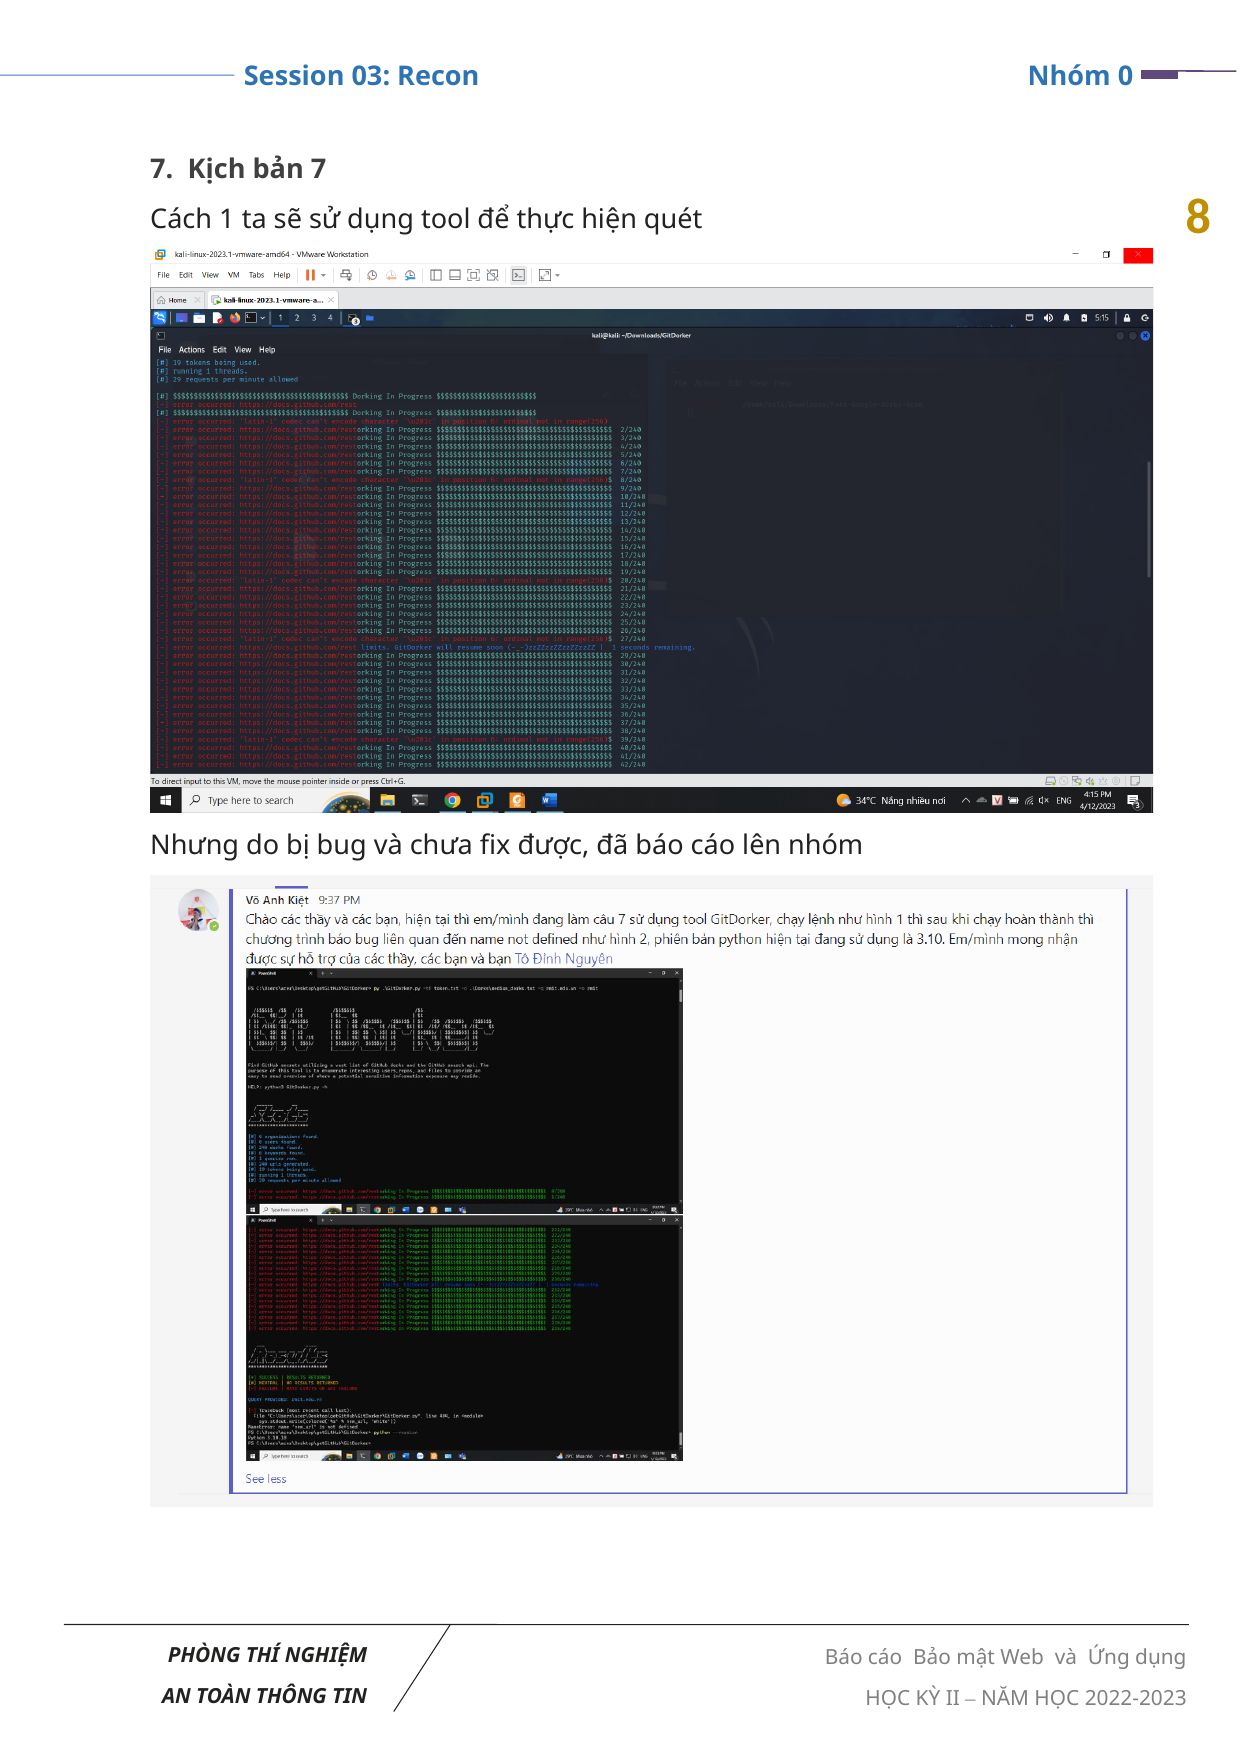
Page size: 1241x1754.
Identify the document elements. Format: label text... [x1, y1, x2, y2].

picture [150, 248, 1154, 813]
subtitle Kịch bản 7 [150, 150, 1153, 187]
text Cách 1 ta sẽ sử dụng tool để thực hiện quét [150, 199, 1153, 236]
picture [150, 875, 1154, 1507]
text Nhưng do bị bug và chưa fix được, đã báo cáo lên nhóm [150, 826, 1153, 862]
